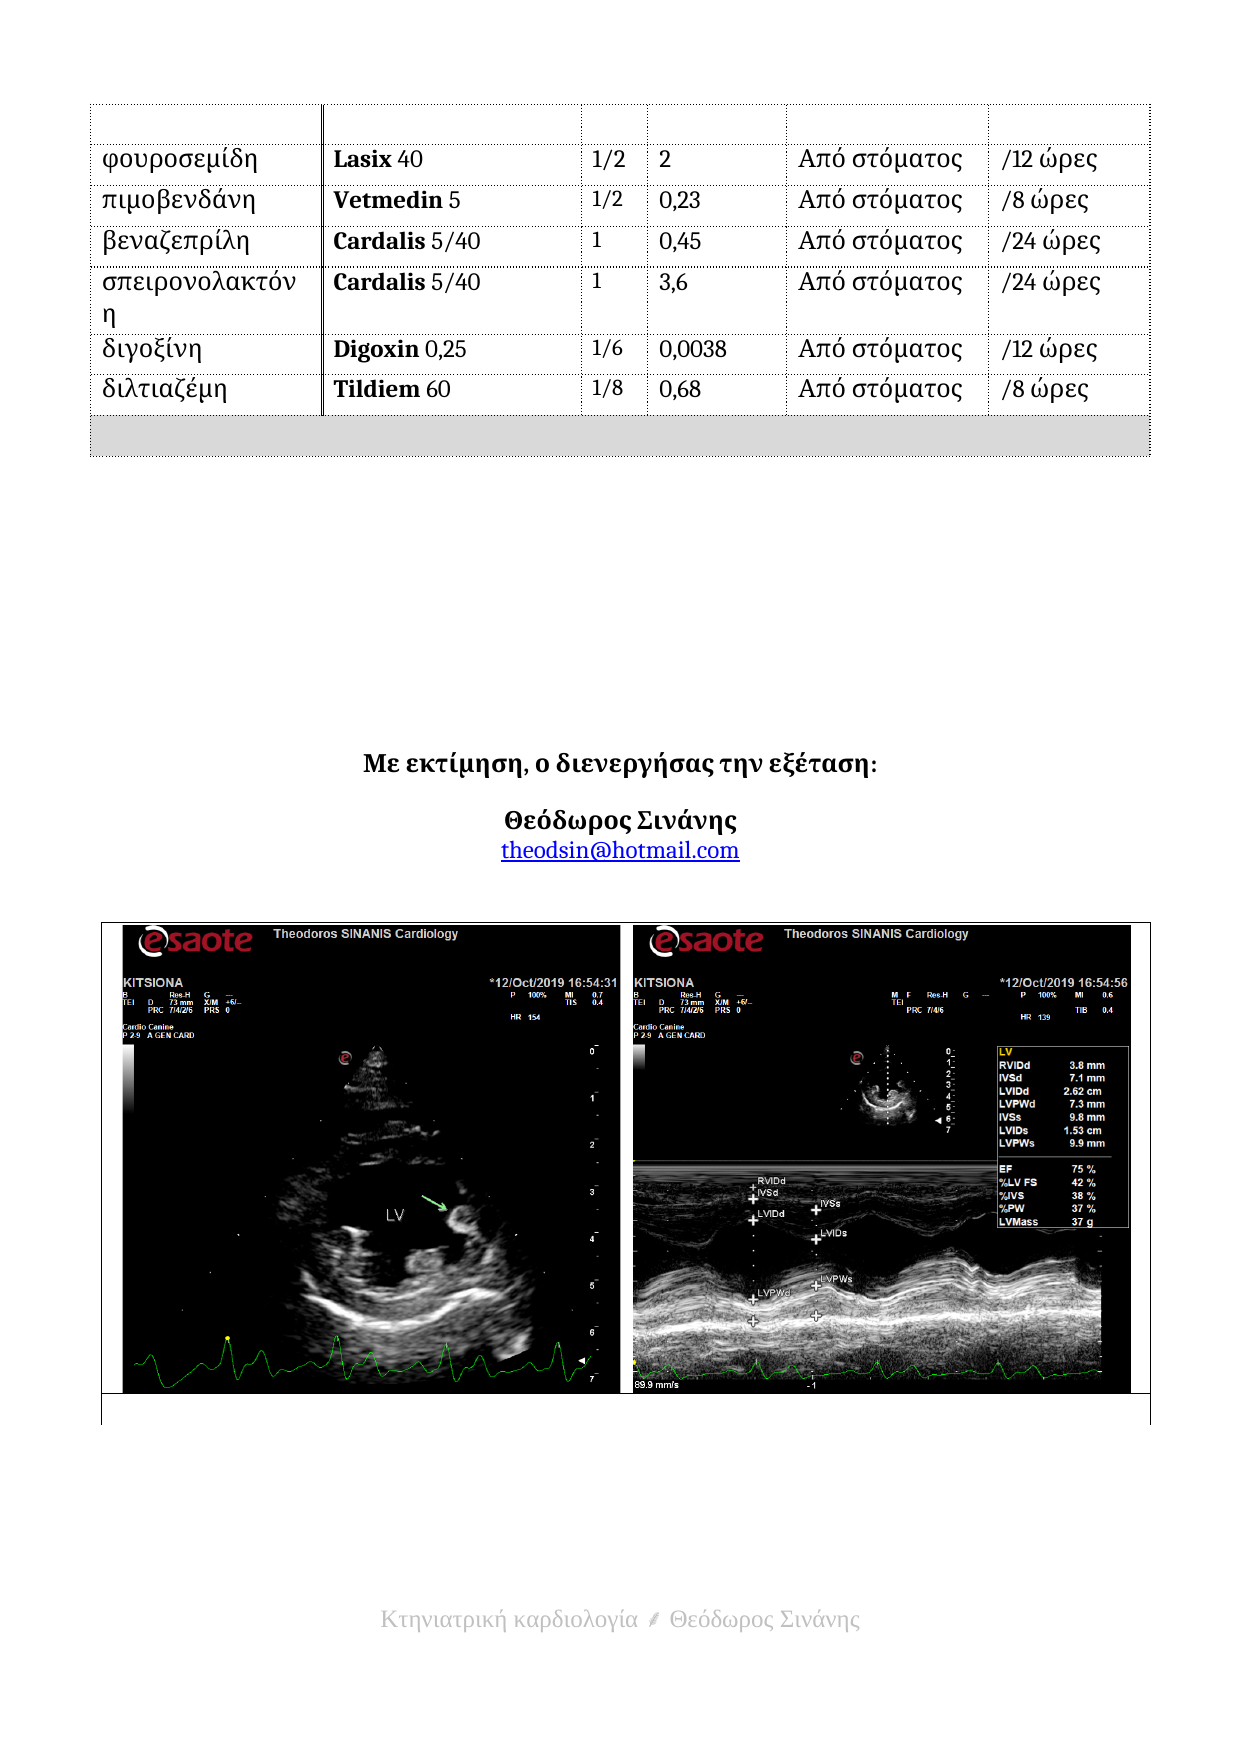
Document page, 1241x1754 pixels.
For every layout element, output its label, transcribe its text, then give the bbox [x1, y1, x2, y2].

table_cell 2 [648, 144, 787, 185]
table_cell Cardalis 5/40 [324, 226, 581, 266]
table_cell 1 [581, 266, 648, 333]
table_cell [989, 104, 1150, 144]
text Θεόδωρος Σινάνης [148, 807, 1092, 836]
table_cell 1 [581, 226, 648, 266]
table_cell 1/8 [581, 374, 648, 415]
table_cell Lasix 40 [324, 144, 581, 185]
text theodsin@hotmail.com [148, 836, 1092, 864]
text Με εκτίμηση, ο διενεργήσας την εξέταση: [148, 749, 1092, 778]
picture [122, 925, 621, 1393]
table_cell Από στόματος [787, 144, 989, 185]
table_cell /24 ώρες [989, 226, 1150, 266]
table_cell 0,68 [648, 374, 787, 415]
table_cell [90, 104, 321, 144]
table_cell [581, 104, 648, 144]
table_cell διλτιαζέμη [90, 374, 321, 415]
table_cell 1/2 [581, 144, 648, 185]
table_cell 1/2 [581, 185, 648, 226]
table_cell 3,6 [648, 266, 787, 333]
table_cell [324, 104, 581, 144]
table_cell Digoxin 0,25 [324, 334, 581, 374]
table_cell /24 ώρες [989, 266, 1150, 333]
table_cell [90, 415, 1150, 456]
table_cell Tildiem 60 [324, 374, 581, 415]
table_cell 0,45 [648, 226, 787, 266]
table_cell Από στόματος [787, 266, 989, 333]
table_cell 0,0038 [648, 334, 787, 374]
table_cell Από στόματος [787, 334, 989, 374]
table_cell 0,23 [648, 185, 787, 226]
table_cell Από στόματος [787, 374, 989, 415]
table_cell φουροσεμίδη [90, 144, 321, 185]
table_cell βεναζεπρίλη [90, 226, 321, 266]
table_cell [648, 104, 787, 144]
table_cell /12 ώρες [989, 144, 1150, 185]
table_cell διγοξίνη [90, 334, 321, 374]
table_cell 1/6 [581, 334, 648, 374]
table_cell Από στόματος [787, 185, 989, 226]
picture [633, 925, 1131, 1393]
table_cell /12 ώρες [989, 334, 1150, 374]
table_cell πιμοβενδάνη [90, 185, 321, 226]
table_cell Από στόματος [787, 226, 989, 266]
table_cell σπειρονολακτόνη [90, 266, 321, 333]
table_cell [787, 104, 989, 144]
table_cell /8 ώρες [989, 185, 1150, 226]
table_cell /8 ώρες [989, 374, 1150, 415]
table_cell Vetmedin 5 [324, 185, 581, 226]
table_cell Cardalis 5/40 [324, 266, 581, 333]
